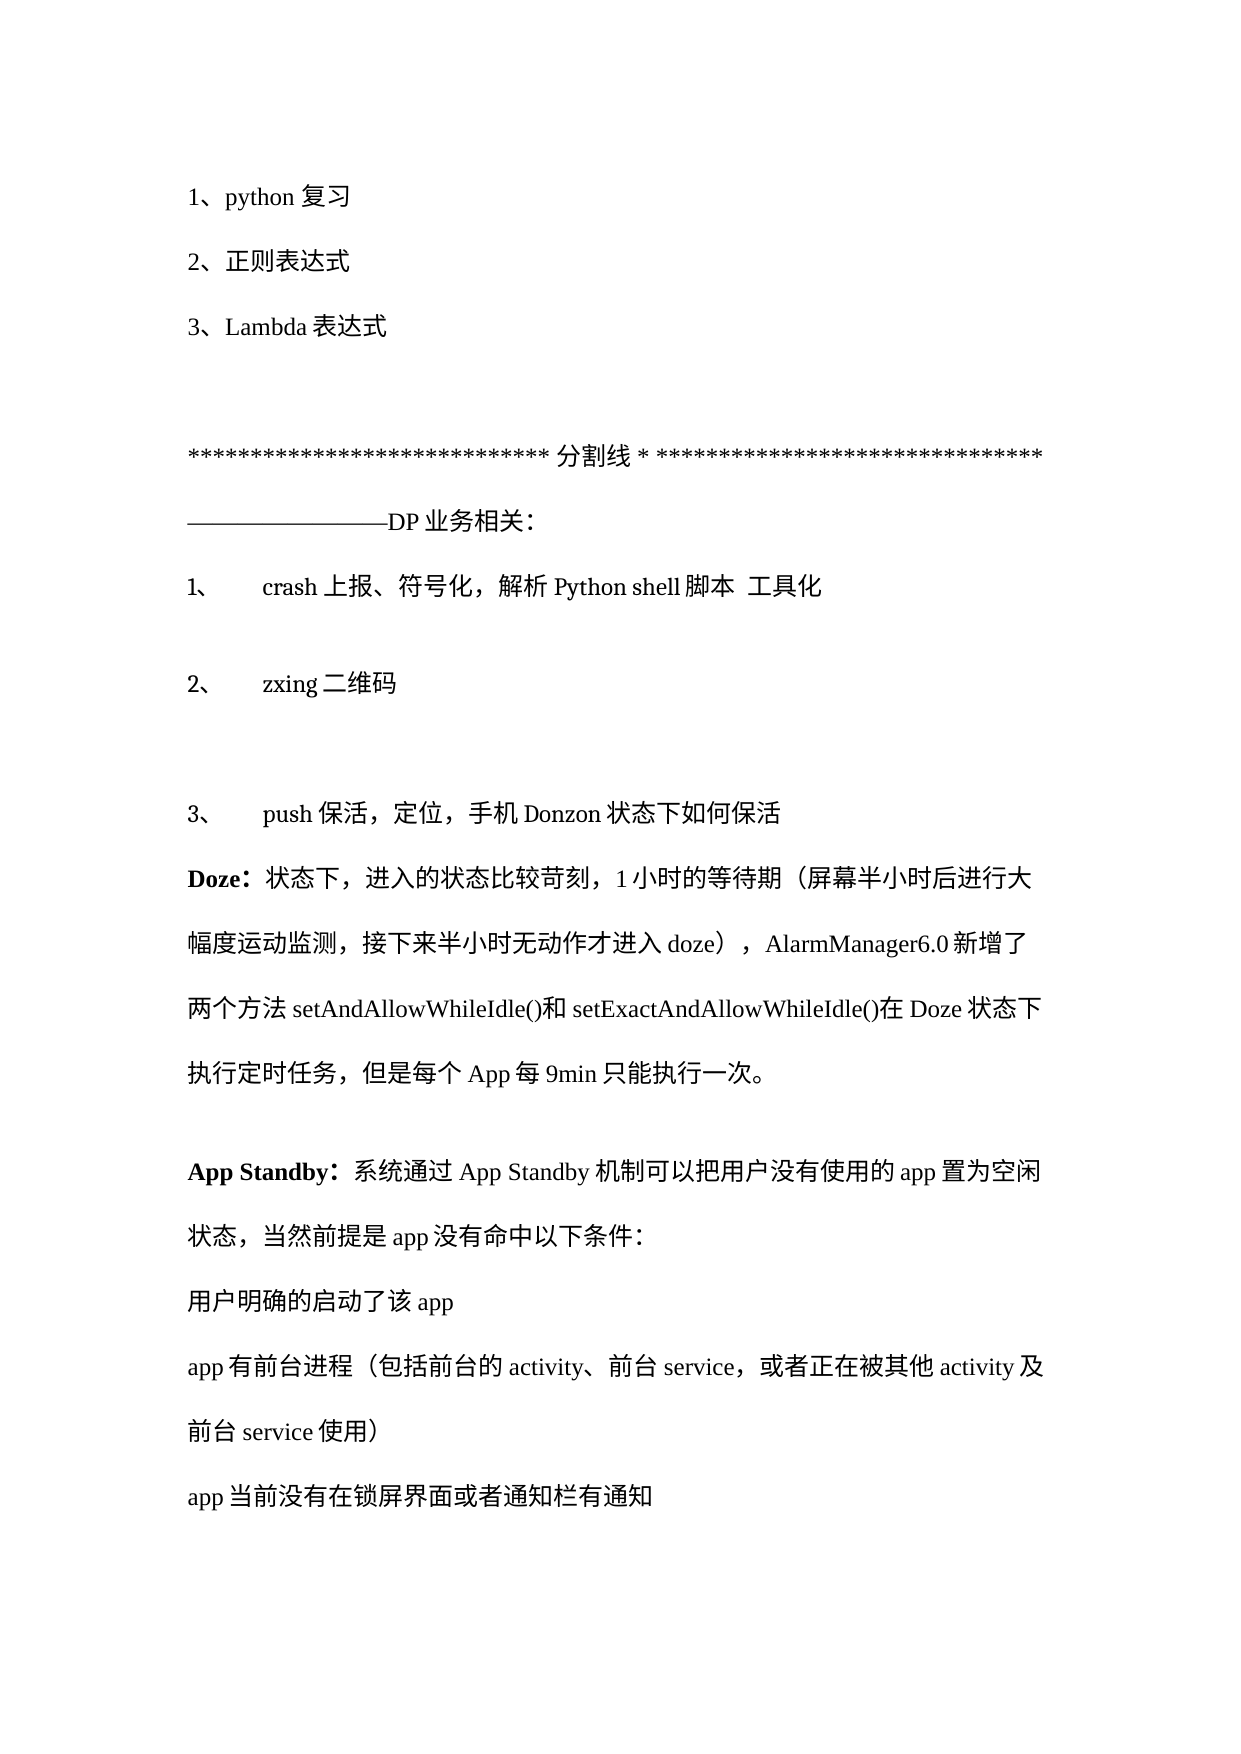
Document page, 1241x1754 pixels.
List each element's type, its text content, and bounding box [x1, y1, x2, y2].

text ***************************** 分割线 * ******************************* [187, 422, 1053, 487]
text ————————DP业务相关： [187, 487, 1053, 552]
text 2、正则表达式 [187, 227, 1053, 292]
text 用户明确的启动了该app [187, 1267, 1053, 1332]
text 1、python 复习 [187, 162, 1053, 227]
text 3、Lambda表达式 [187, 292, 1053, 357]
list crash上报、符号化，解析 Python shell脚本 工具化 [187, 552, 1053, 617]
text Doze：状态下，进入的状态比较苛刻，1小时的等待期（屏幕半小时后进行大幅度运动监测，接下来半小时无动作才进入doze），AlarmManager6.0新增了两个方法setAndAllowWhileIdle()和setExactAndAllowWhileIdle()在Doze状态下执行定时任务，但是每个App每9min只能执行一次。 [187, 844, 1053, 1104]
text app当前没有在锁屏界面或者通知栏有通知 [187, 1462, 1053, 1527]
text app有前台进程（包括前台的activity、前台service，或者正在被其他activity及前台service使用） [187, 1332, 1053, 1462]
list push 保活，定位，手机Donzon状态下如何保活 [187, 779, 1053, 844]
list zxing二维码 [187, 649, 1053, 714]
text App Standby：系统通过App Standby机制可以把用户没有使用的app置为空闲状态，当然前提是app没有命中以下条件： [187, 1137, 1053, 1267]
